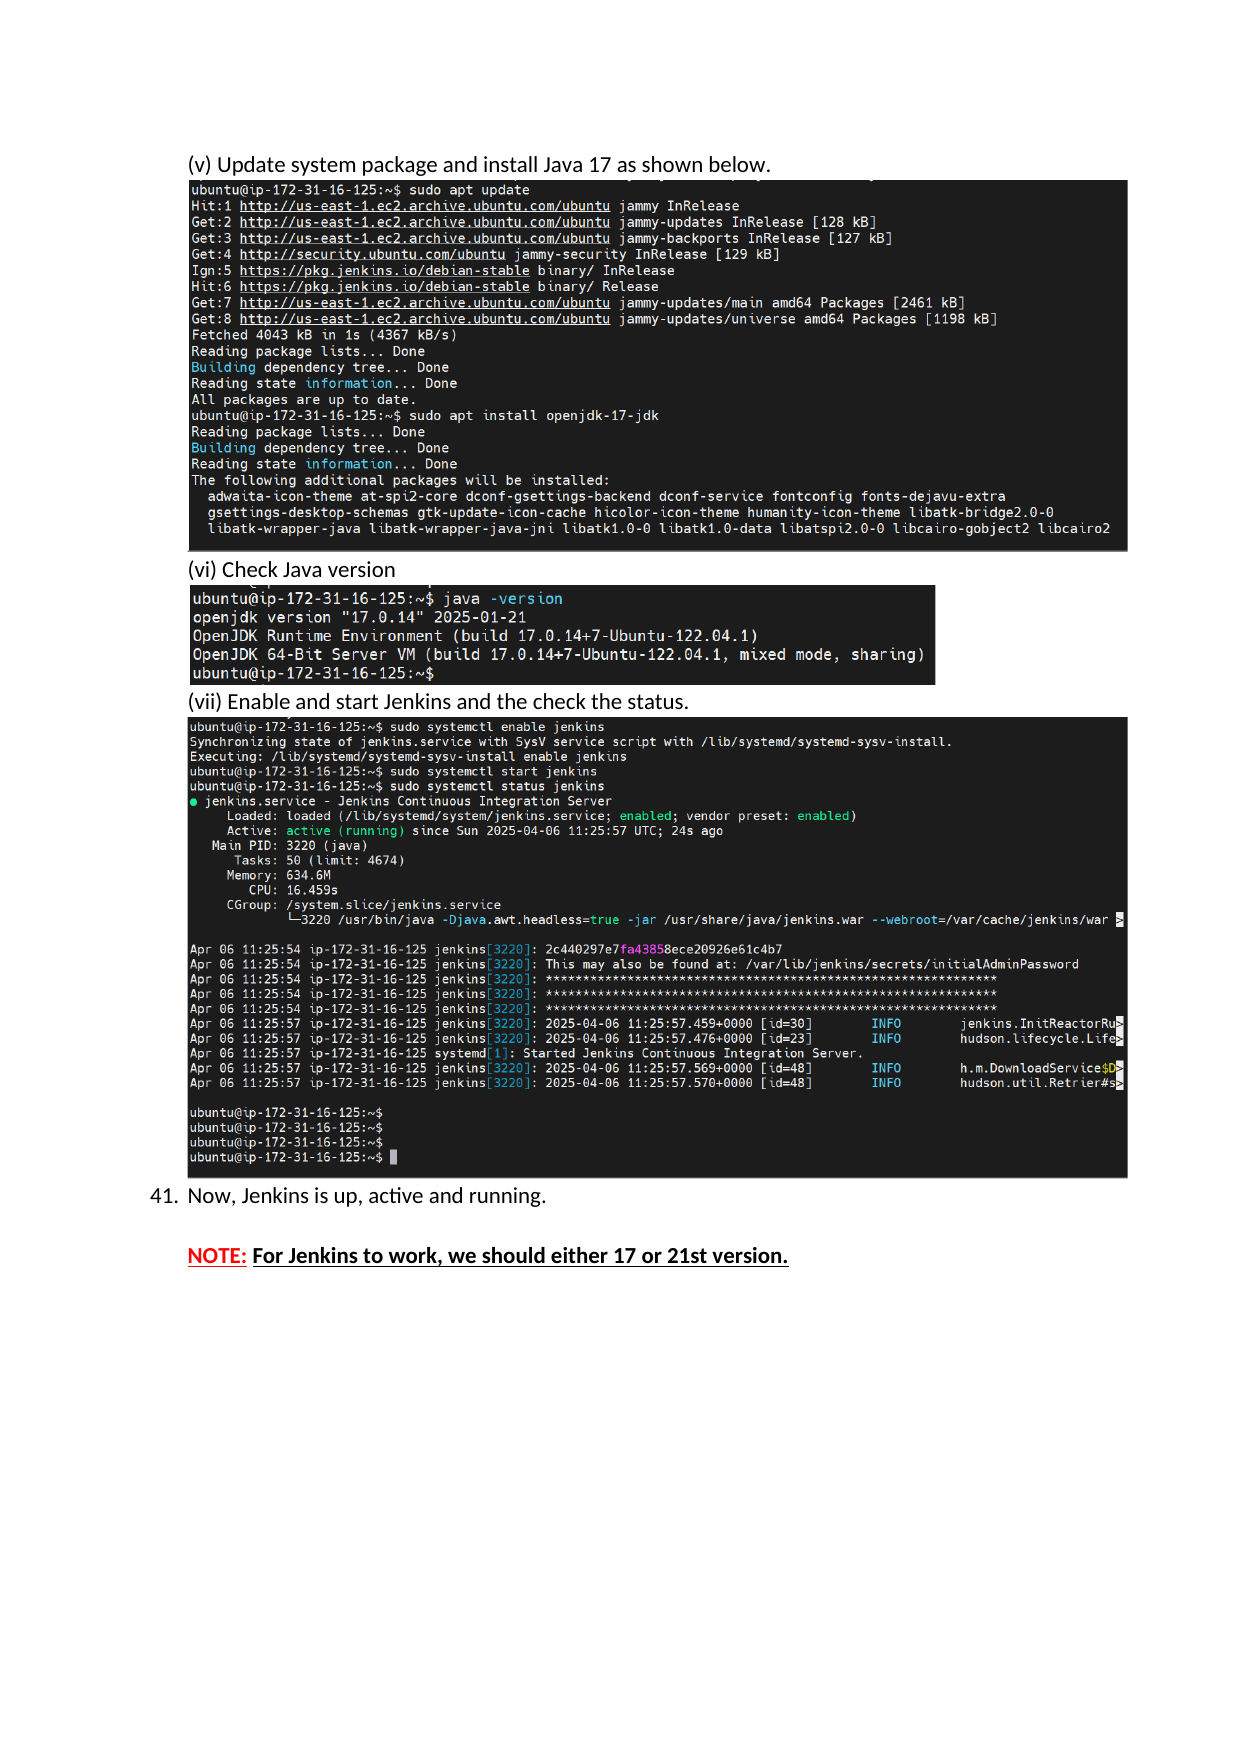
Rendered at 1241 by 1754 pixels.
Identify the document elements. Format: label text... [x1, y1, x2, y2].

picture [187, 180, 1128, 553]
list (vii) Enable and start Jenkins and the check the status. [187, 687, 1090, 717]
picture [187, 585, 936, 685]
picture [187, 717, 1128, 1179]
list Now, Jenkins is up, active and running. NOTE: For Jenkins to work, we should either 17 or 21st version. [150, 1181, 1090, 1270]
list (v) Update system package and install Java 17 as shown below. [187, 150, 1090, 180]
